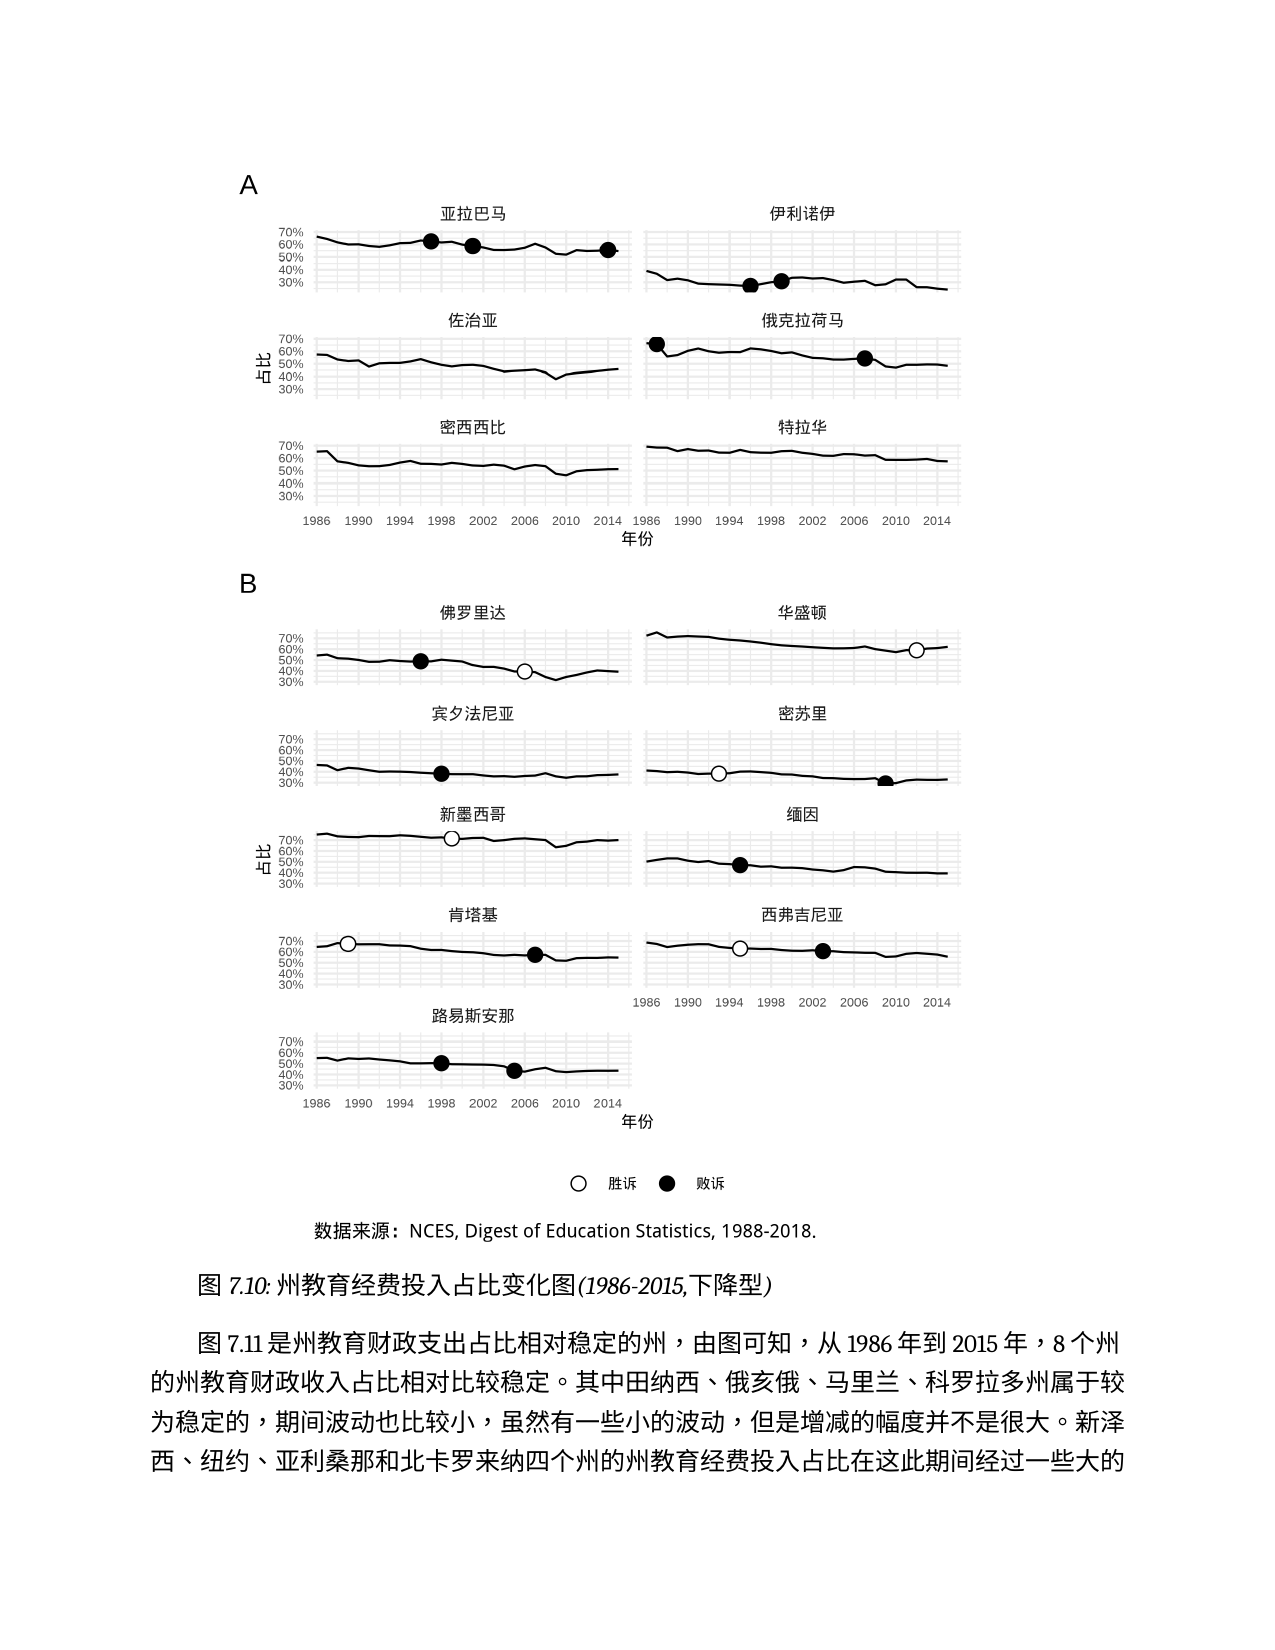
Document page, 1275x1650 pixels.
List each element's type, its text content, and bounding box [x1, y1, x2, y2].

picture [216, 150, 984, 1264]
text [150, 1326, 1125, 1477]
text 图 7.10: 州教育经费投入占比变化图(1986-2015,下降型) [150, 1268, 1125, 1302]
